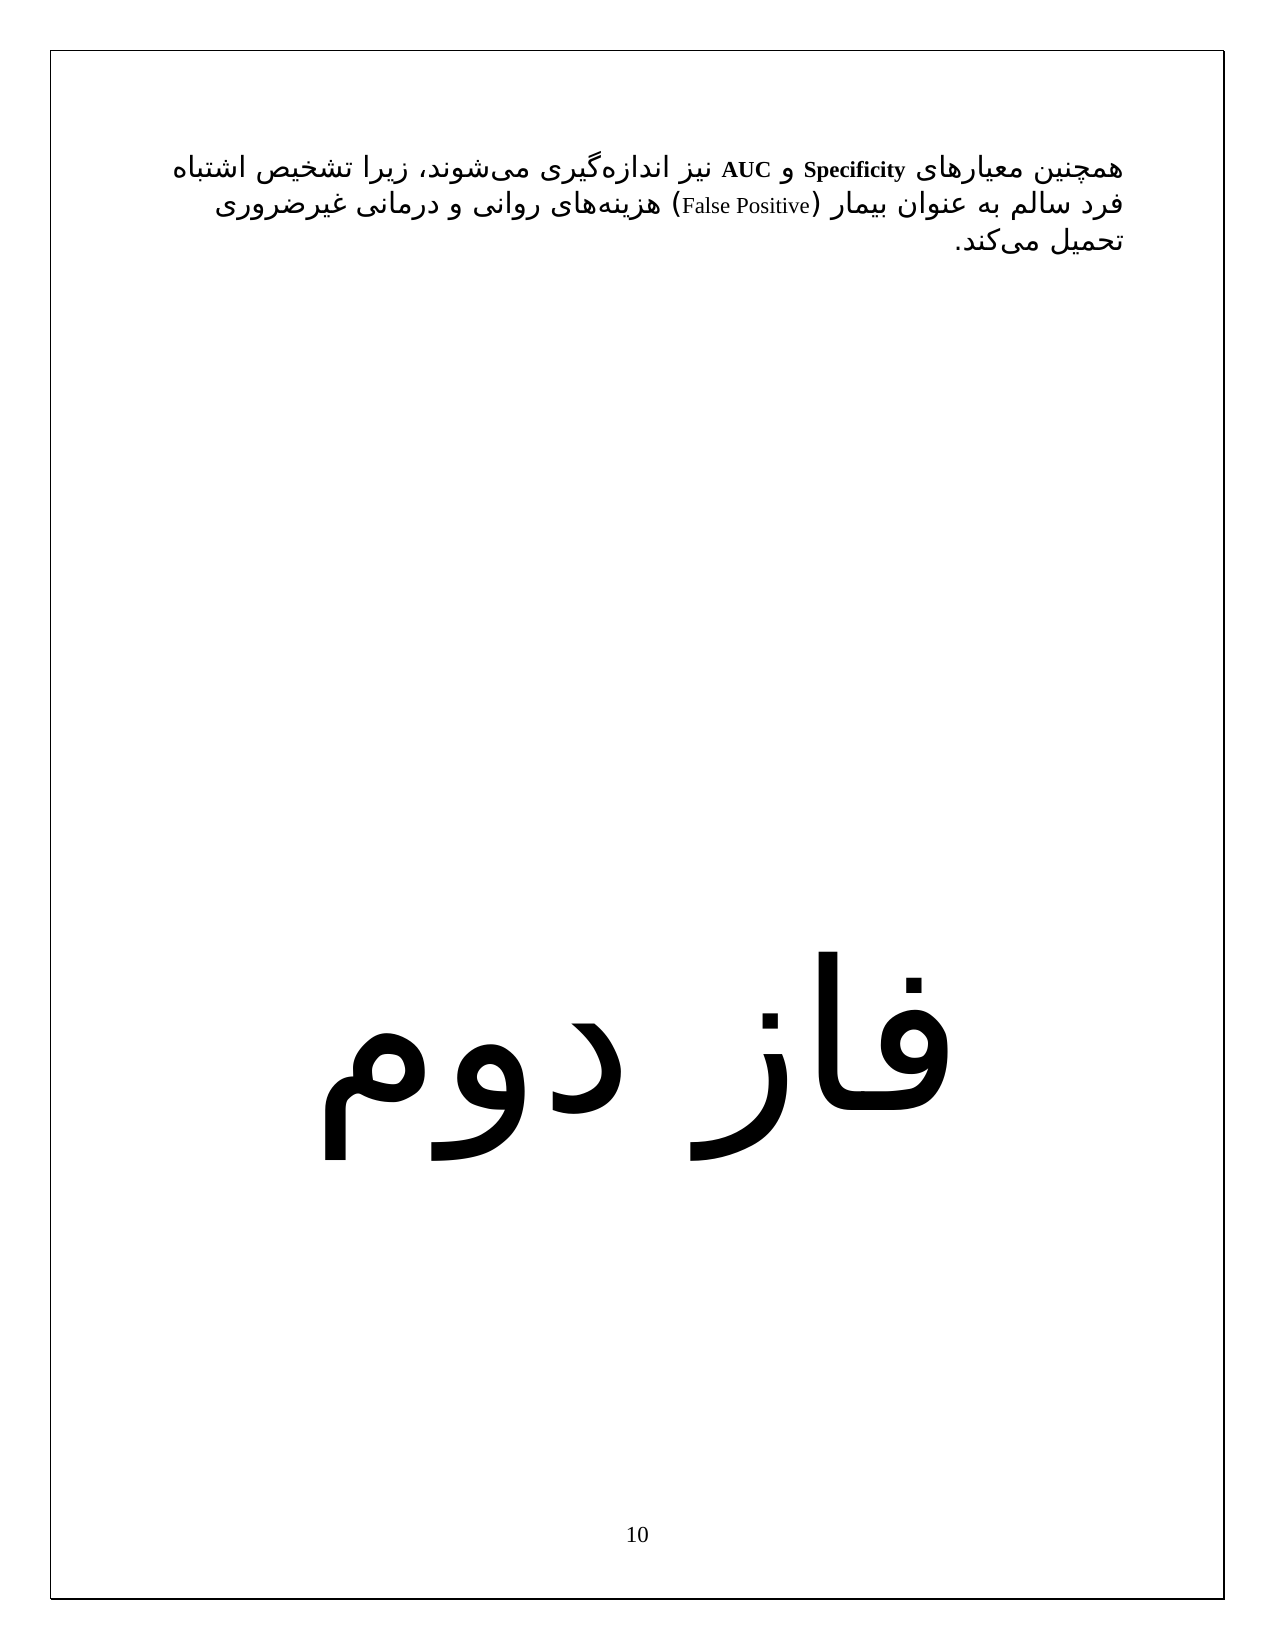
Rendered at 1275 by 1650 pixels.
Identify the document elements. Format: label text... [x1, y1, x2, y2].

text همچنین معیارهای Specificity و AUC نیز اندازه‌گیری می‌شوند، زیرا تشخیص اشتباه فرد سالم به عنوان بیمار (False Positive) هزینه‌های روانی و درمانی غیرضروری تحمیل می‌کند. [150, 150, 1124, 257]
subtitle فاز دوم [150, 916, 1124, 1159]
